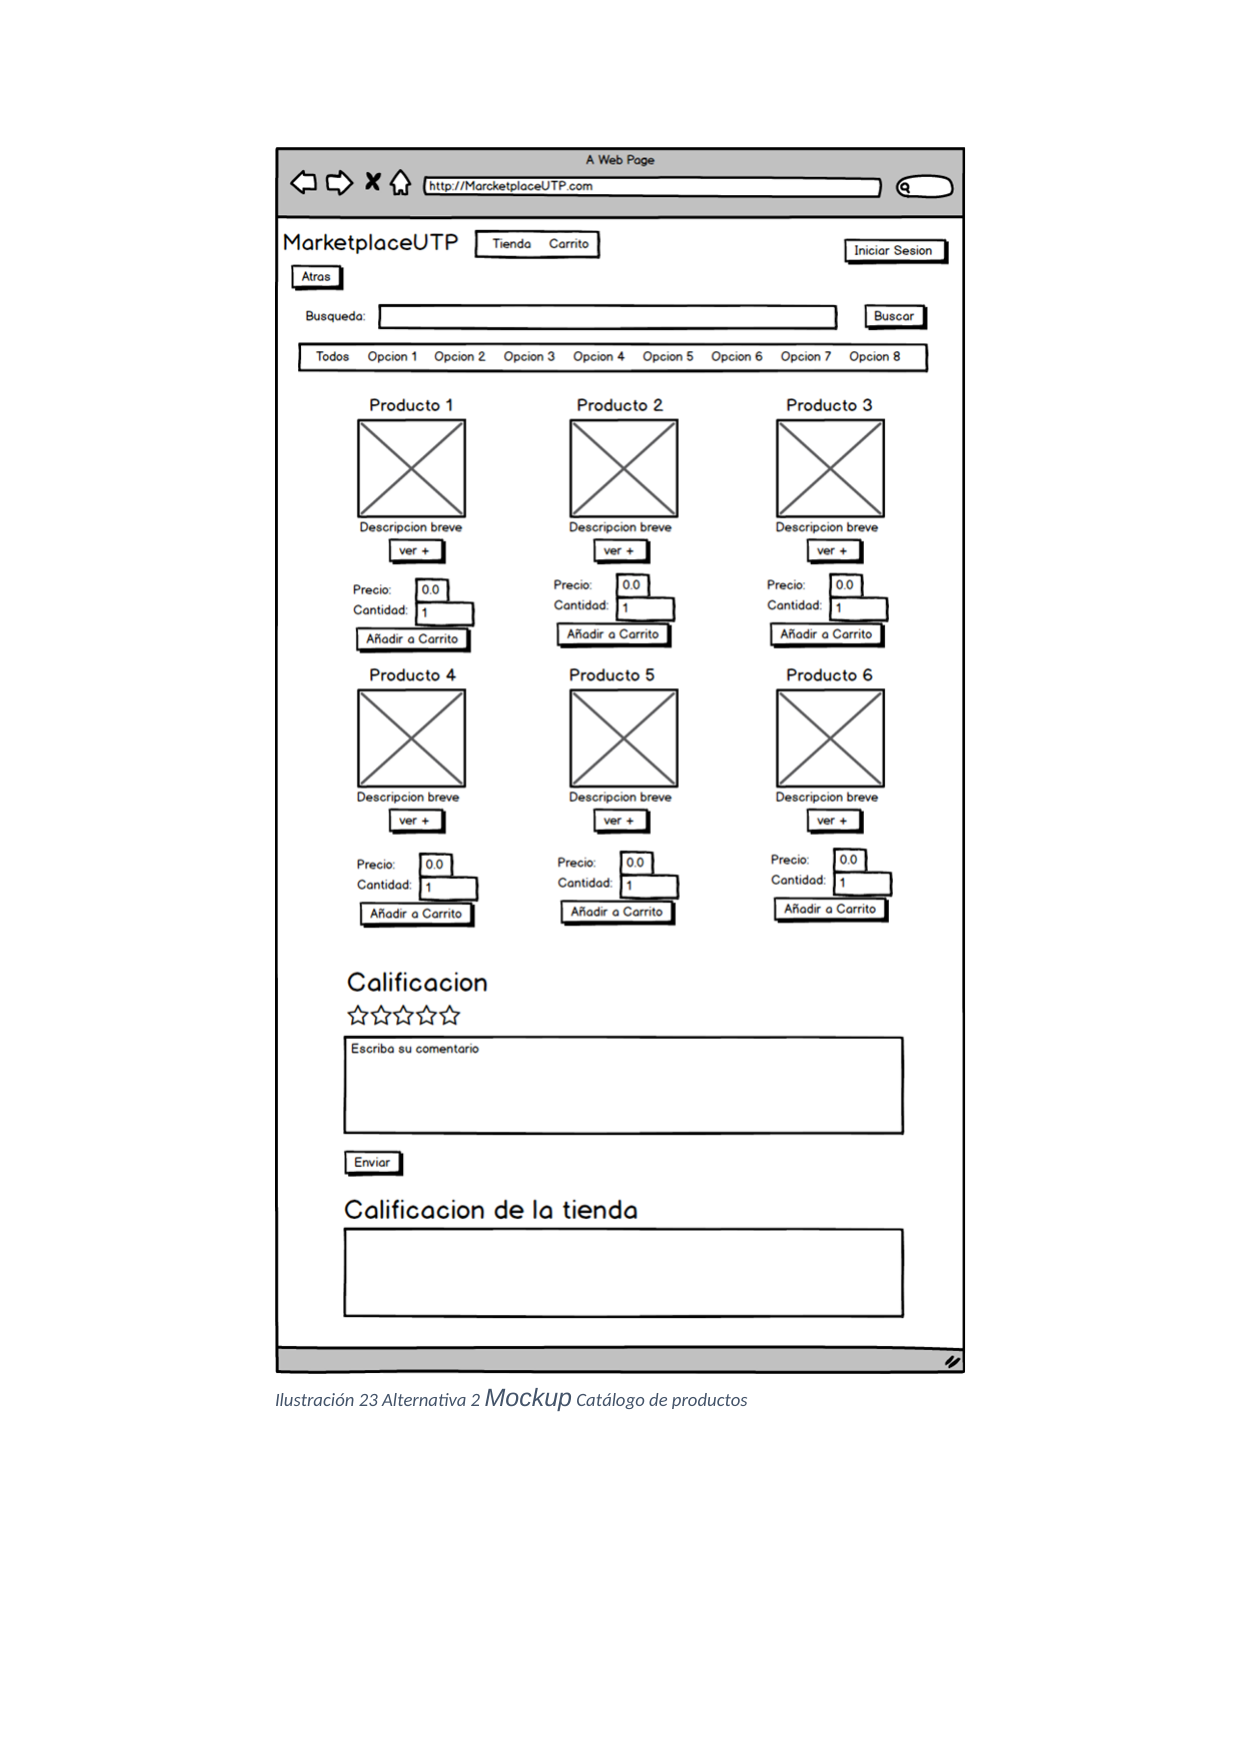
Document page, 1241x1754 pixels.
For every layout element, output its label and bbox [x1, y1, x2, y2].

picture [275, 147, 966, 1374]
